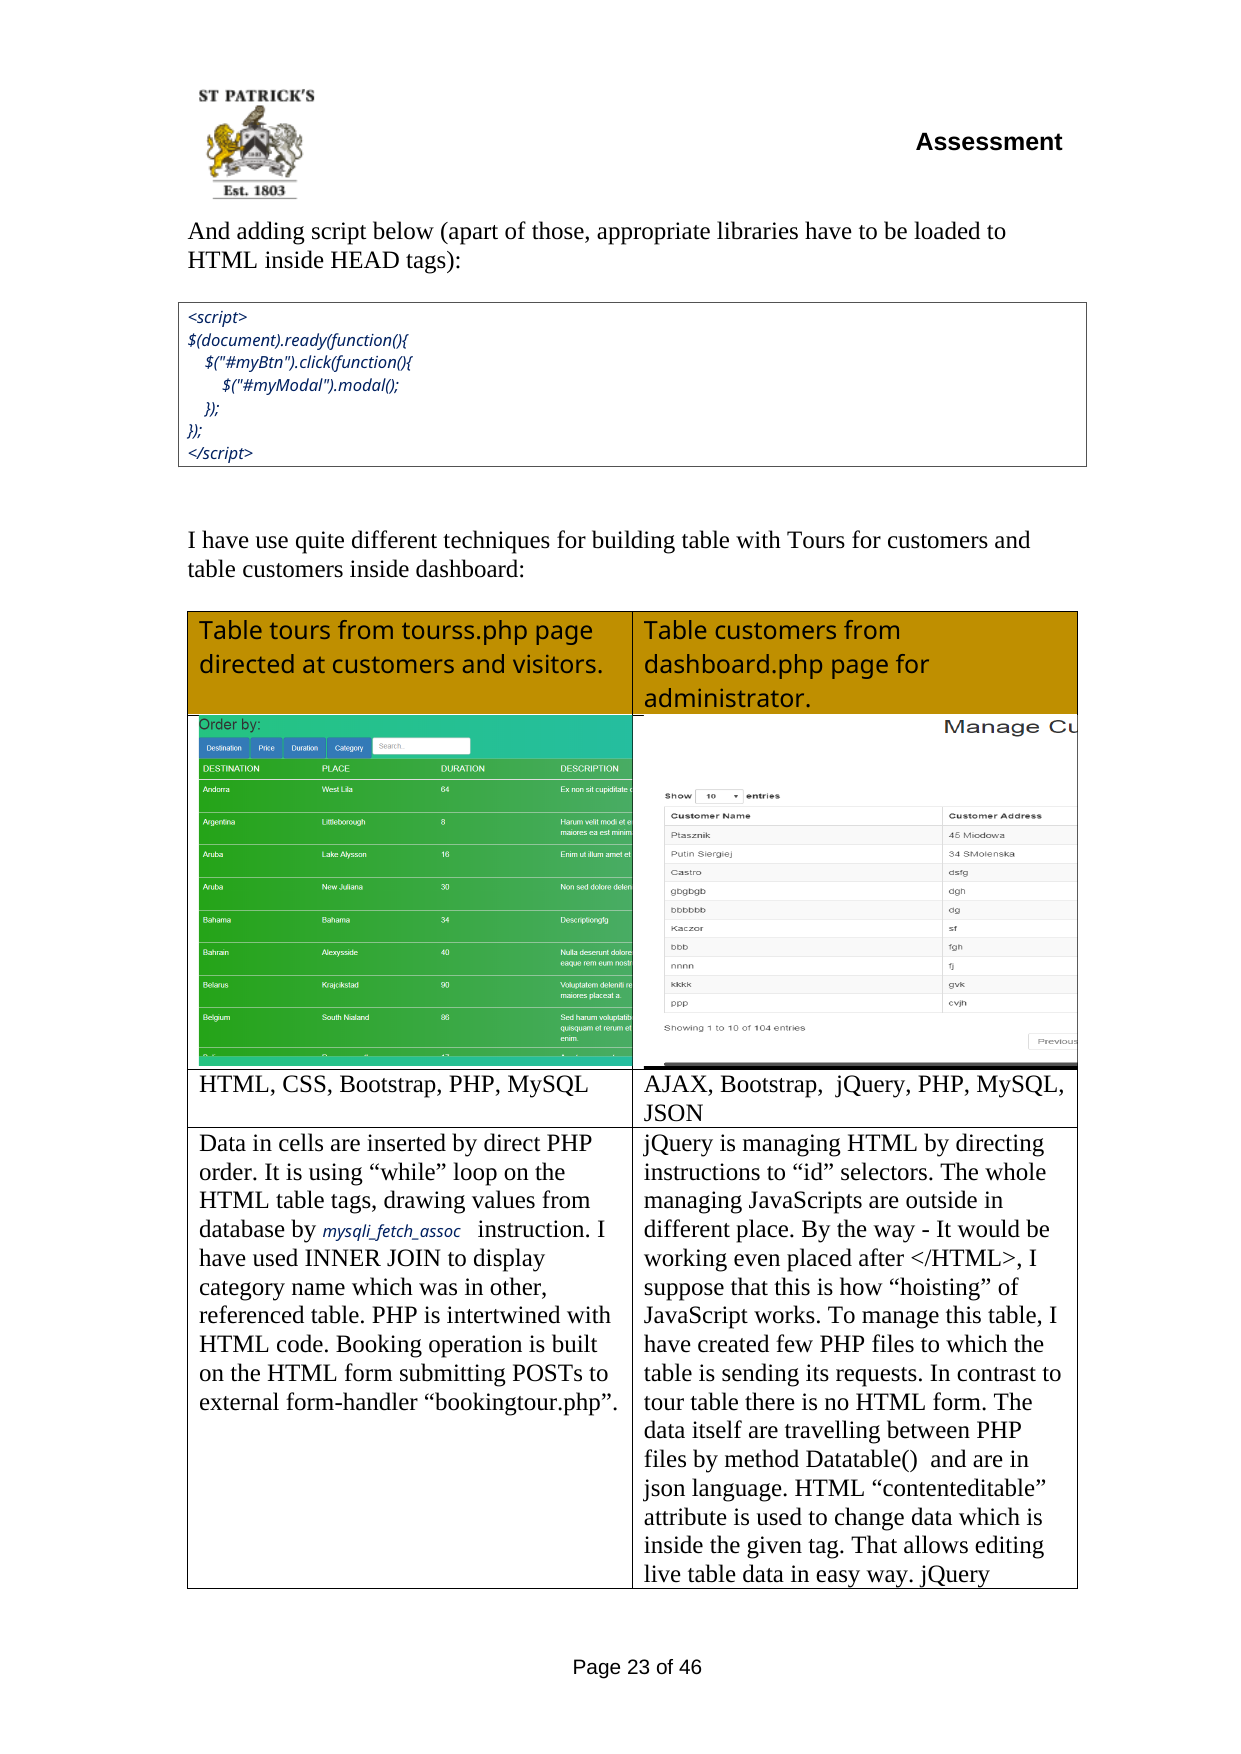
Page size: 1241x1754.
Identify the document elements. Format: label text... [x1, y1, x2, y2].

text And adding script below (apart of those, appropriate libraries have to be loaded to HTML inside HEAD tags): [187, 216, 1078, 273]
table_header Table customers from dashboard.php page for administrator. [633, 612, 1077, 714]
table_cell AJAX, Bootstrap, jQuery, PHP, MySQL, JSON [633, 1070, 1077, 1127]
table_cell [188, 716, 632, 1068]
text I have use quite different techniques for building table with Tours for customers and table customers inside dashboard: [187, 525, 1078, 582]
text <script> [179, 303, 1086, 328]
text $(document).ready(function(){ [187, 328, 1078, 351]
table_cell HTML, CSS, Bootstrap, PHP, MySQL [188, 1070, 632, 1127]
table_cell [633, 716, 643, 1068]
text }); [187, 419, 1078, 438]
table_header Table tours from tourss.php page directed at customers and visitors. [188, 612, 632, 714]
picture [643, 715, 1078, 1069]
picture [187, 75, 331, 216]
text $("#myModal").modal(); [187, 373, 1078, 396]
text $("#myBtn").click(function(){ [187, 351, 1078, 373]
text }); [187, 396, 1078, 419]
picture [198, 715, 633, 1066]
text </script> [179, 438, 1086, 466]
